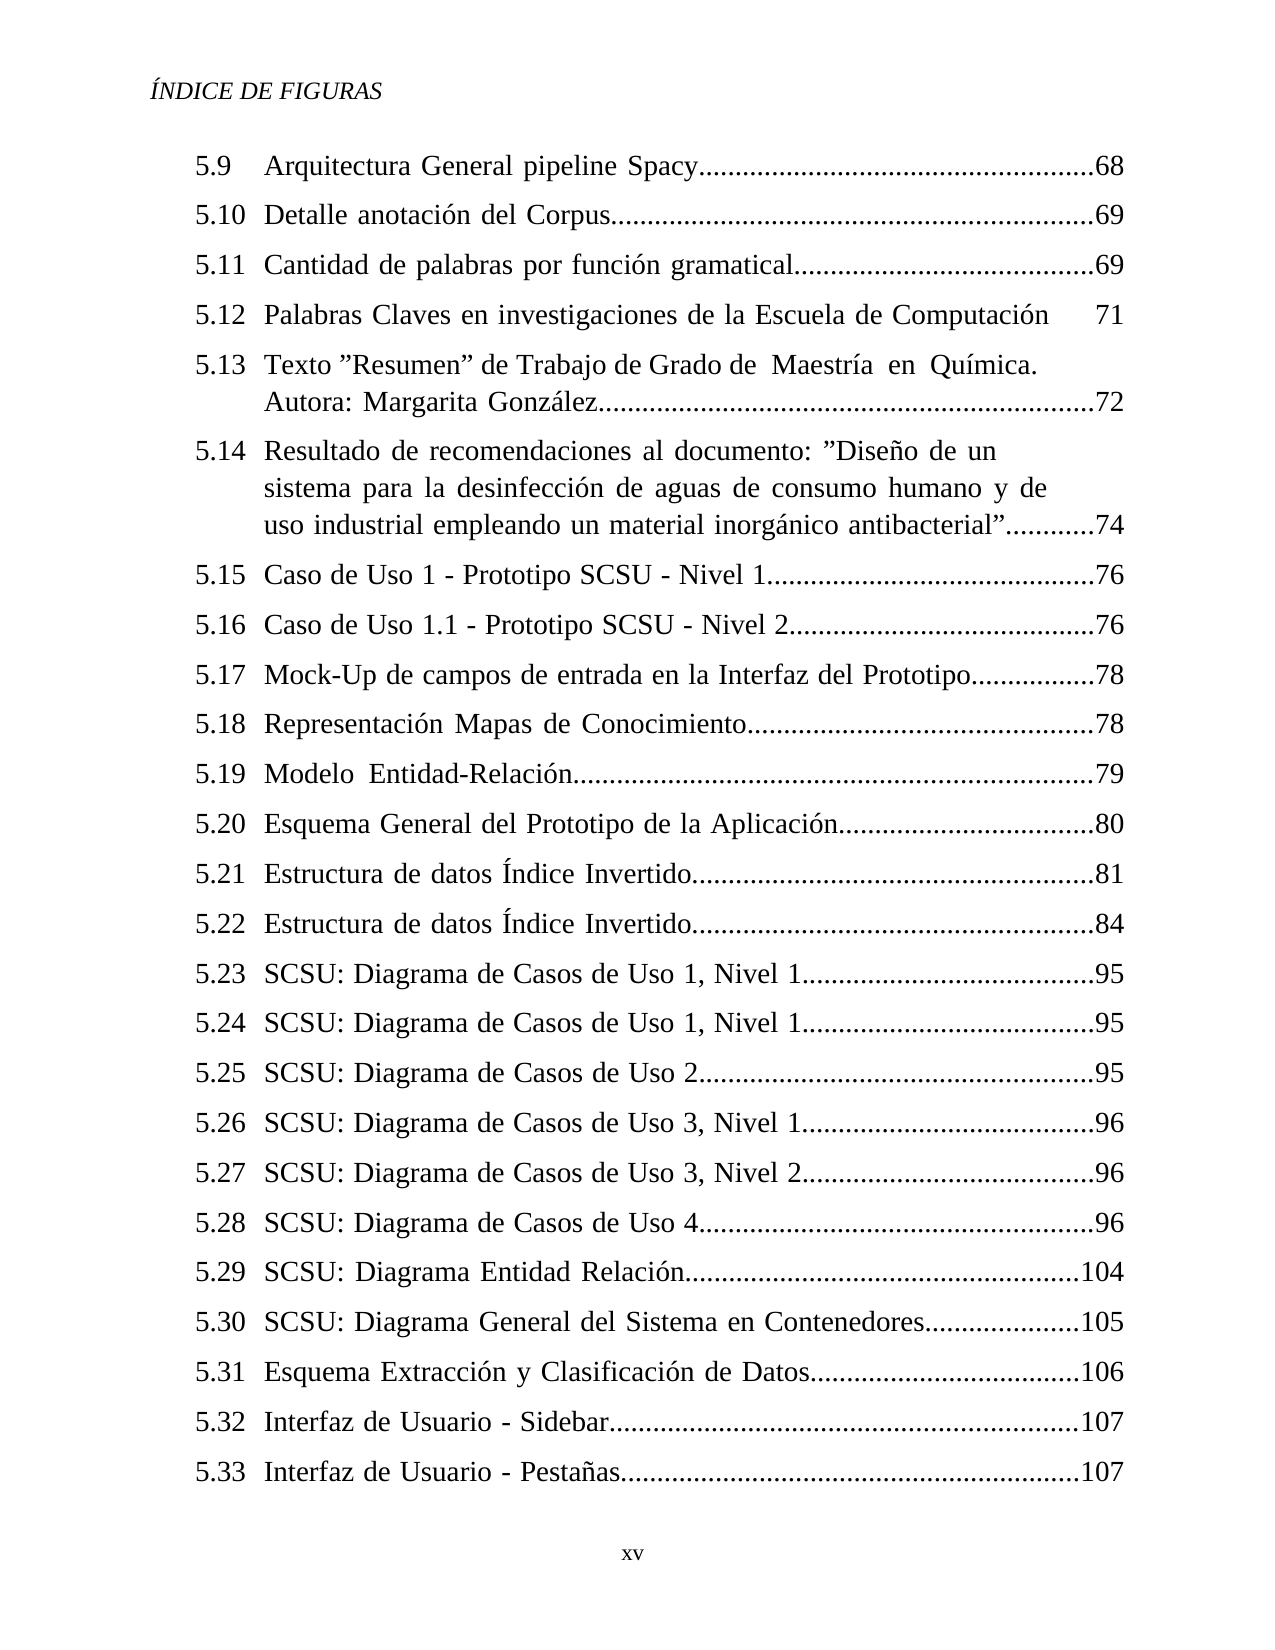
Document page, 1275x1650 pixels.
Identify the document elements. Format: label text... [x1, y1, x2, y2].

list SCSU: Diagrama Entidad Relación 104 [195, 1254, 1275, 1288]
list SCSU: Diagrama de Casos de Uso 4. 96 [195, 1205, 1275, 1238]
list Estructura de datos Índice Invertido 84 [195, 906, 1275, 939]
list Palabras Claves en investigaciones de la Escuela de Computación 71 [195, 297, 1275, 331]
list SCSU: Diagrama de Casos de Uso 3, Nivel 1 96 [195, 1105, 1275, 1139]
list SCSU: Diagrama de Casos de Uso 1, Nivel 1. 95 [195, 1006, 1275, 1039]
list Arquitectura General pipeline Spacy 68 [195, 148, 1275, 181]
text uso industrial empleando un material inorgánico antibacterial” 74 [263, 507, 1275, 541]
list Caso de Uso 1.1 - Prototipo SCSU - Nivel 2 76 [195, 607, 1275, 641]
list Estructura de datos Índice Invertido 81 [195, 856, 1275, 890]
list SCSU: Diagrama de Casos de Uso 2. 95 [195, 1055, 1275, 1089]
list Caso de Uso 1 - Prototipo SCSU - Nivel 1 76 [195, 557, 1275, 591]
list SCSU: Diagrama de Casos de Uso 1, Nivel 1. 95 [195, 956, 1275, 989]
list SCSU: Diagrama de Casos de Uso 3, Nivel 2. 96 [195, 1155, 1275, 1188]
text ÍNDICE DE FIGURAS [150, 76, 1275, 105]
list Esquema Extracción y Clasificación de Datos 106 [195, 1354, 1275, 1388]
list SCSU: Diagrama General del Sistema en Contenedores 105 [195, 1304, 1275, 1338]
list Detalle anotación del Corpus 69 [195, 197, 1275, 231]
list Representación Mapas de Conocimiento 78 [195, 707, 1275, 740]
list Cantidad de palabras por función gramatical 69 [195, 247, 1275, 281]
list Interfaz de Usuario - Pestañas 107 [195, 1454, 1275, 1487]
list Texto ”Resumen” de Trabajo de Grado de Maestría en Química. Autora: Margarita González 72 [195, 347, 1125, 417]
list Interfaz de Usuario - Sidebar 107 [195, 1404, 1275, 1438]
list Esquema General del Prototipo de la Aplicación 80 [195, 806, 1275, 840]
list Resultado de recomendaciones al documento: ”Diseño de un sistema para la desinfección de aguas de consumo humano y de [195, 433, 1049, 504]
list Modelo Entidad-Relación 79 [195, 756, 1275, 790]
list Mock-Up de campos de entrada en la Interfaz del Prototipo 78 [195, 657, 1275, 690]
